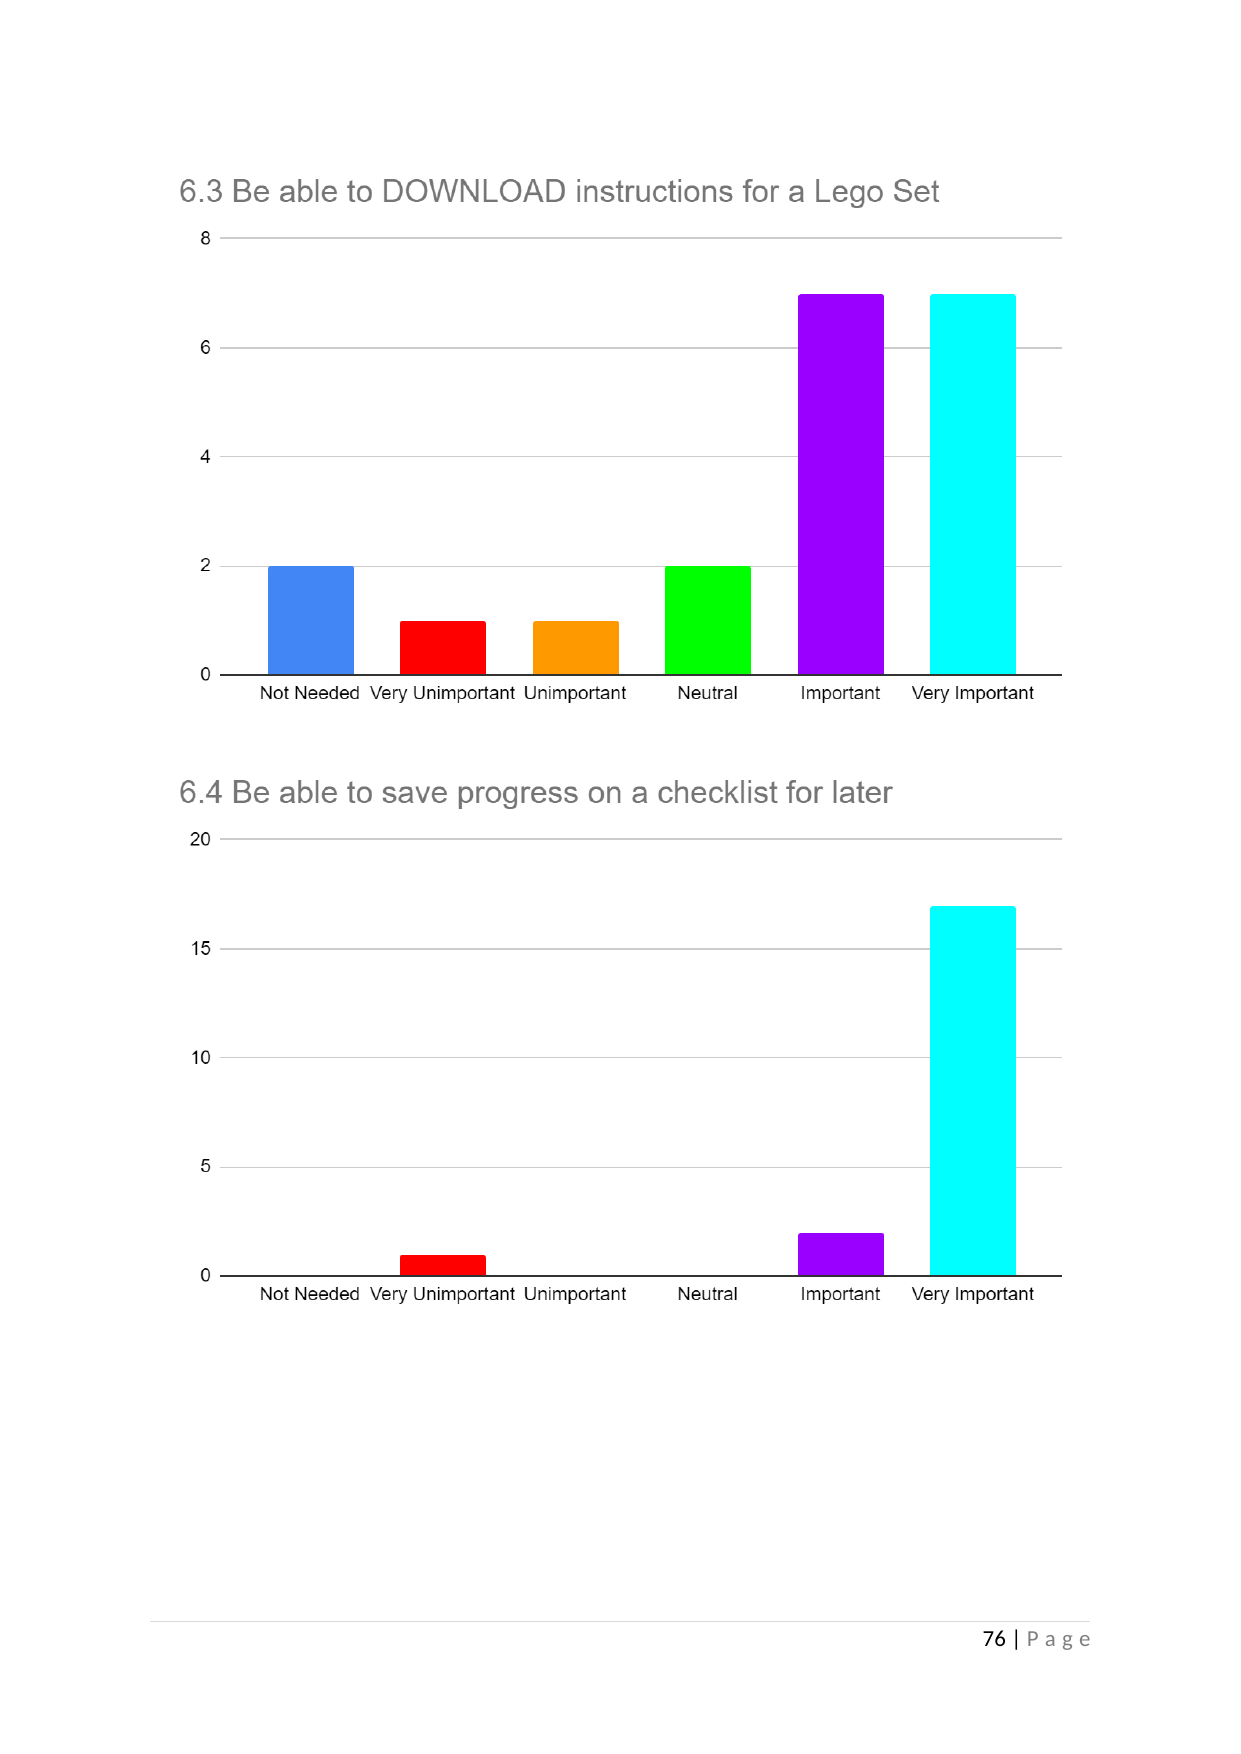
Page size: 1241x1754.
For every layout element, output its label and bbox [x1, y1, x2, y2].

picture [150, 150, 1091, 732]
picture [150, 750, 1091, 1333]
